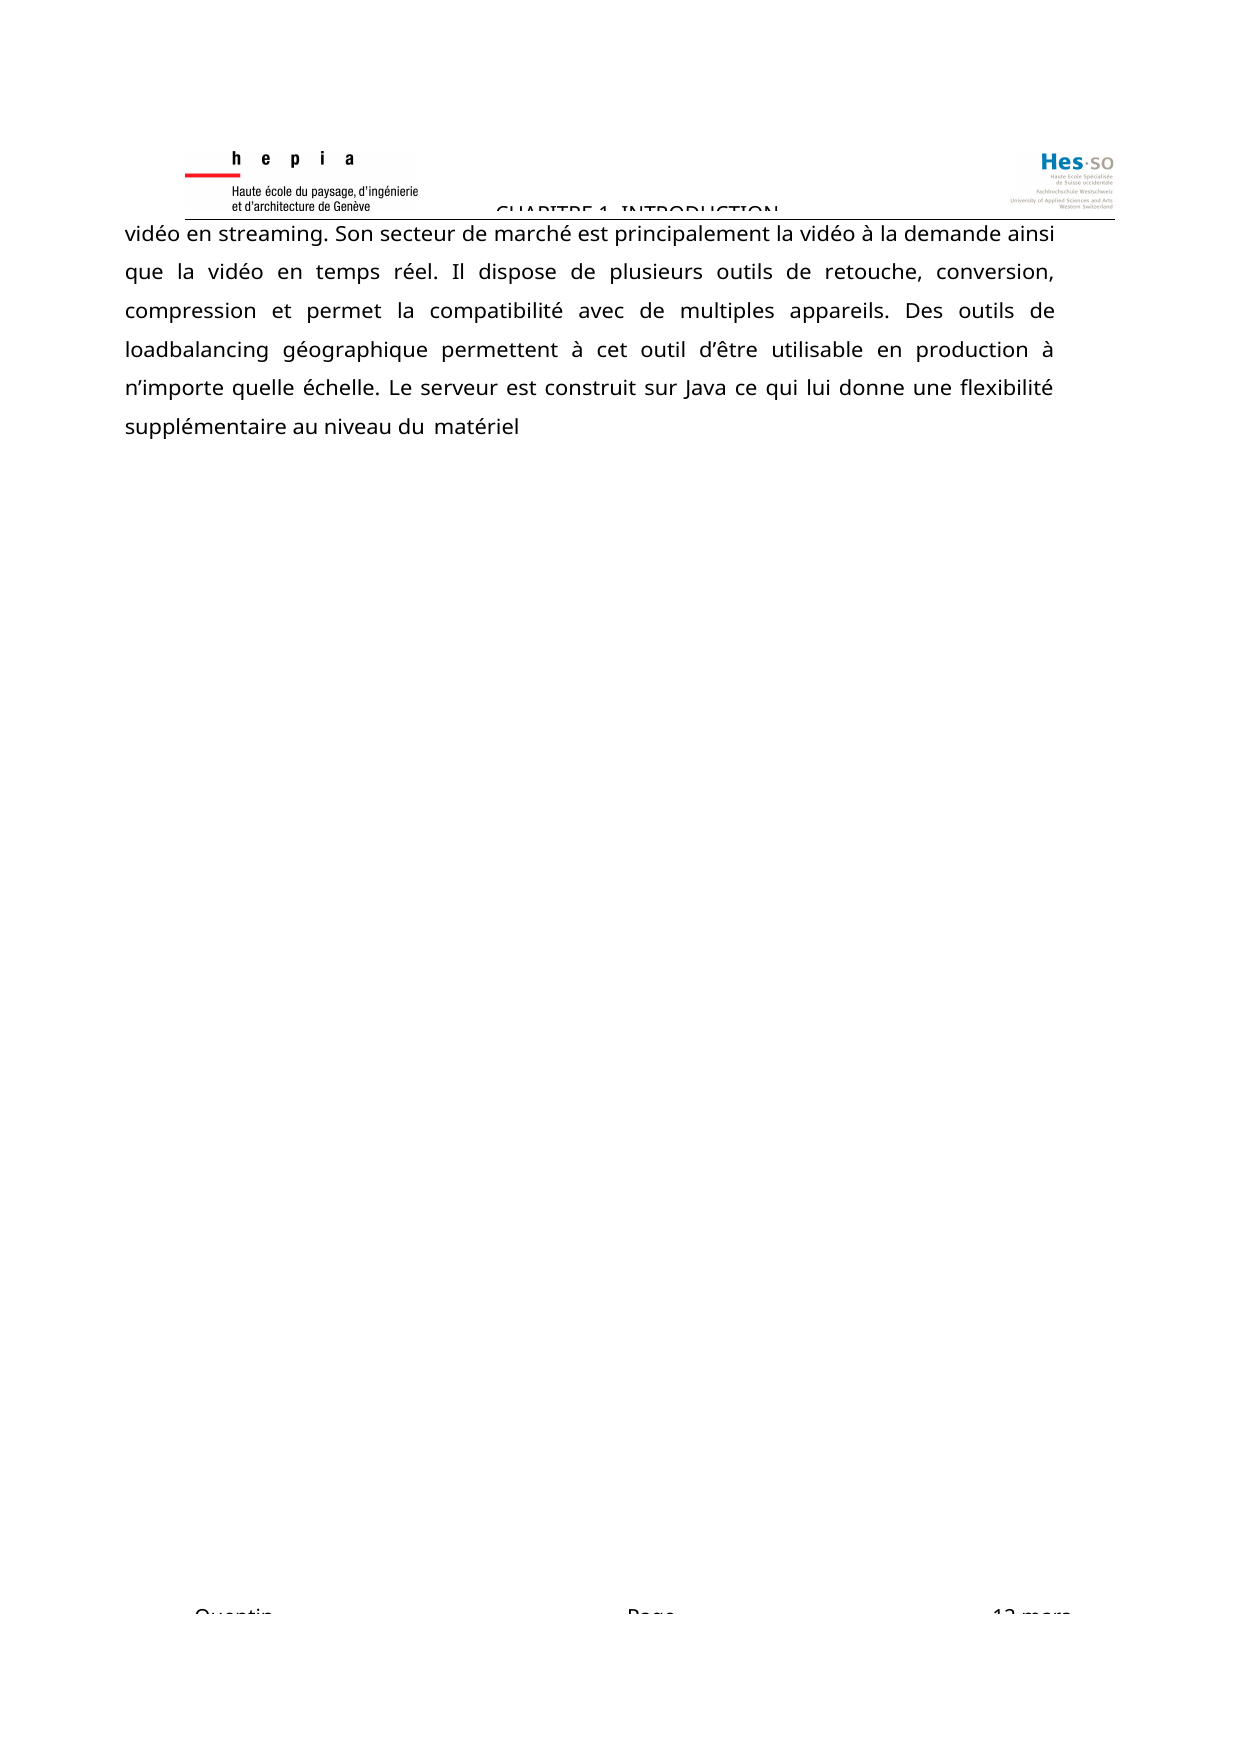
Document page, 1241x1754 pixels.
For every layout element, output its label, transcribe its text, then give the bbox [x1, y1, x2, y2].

picture [1010, 153, 1114, 209]
picture [185, 151, 418, 211]
